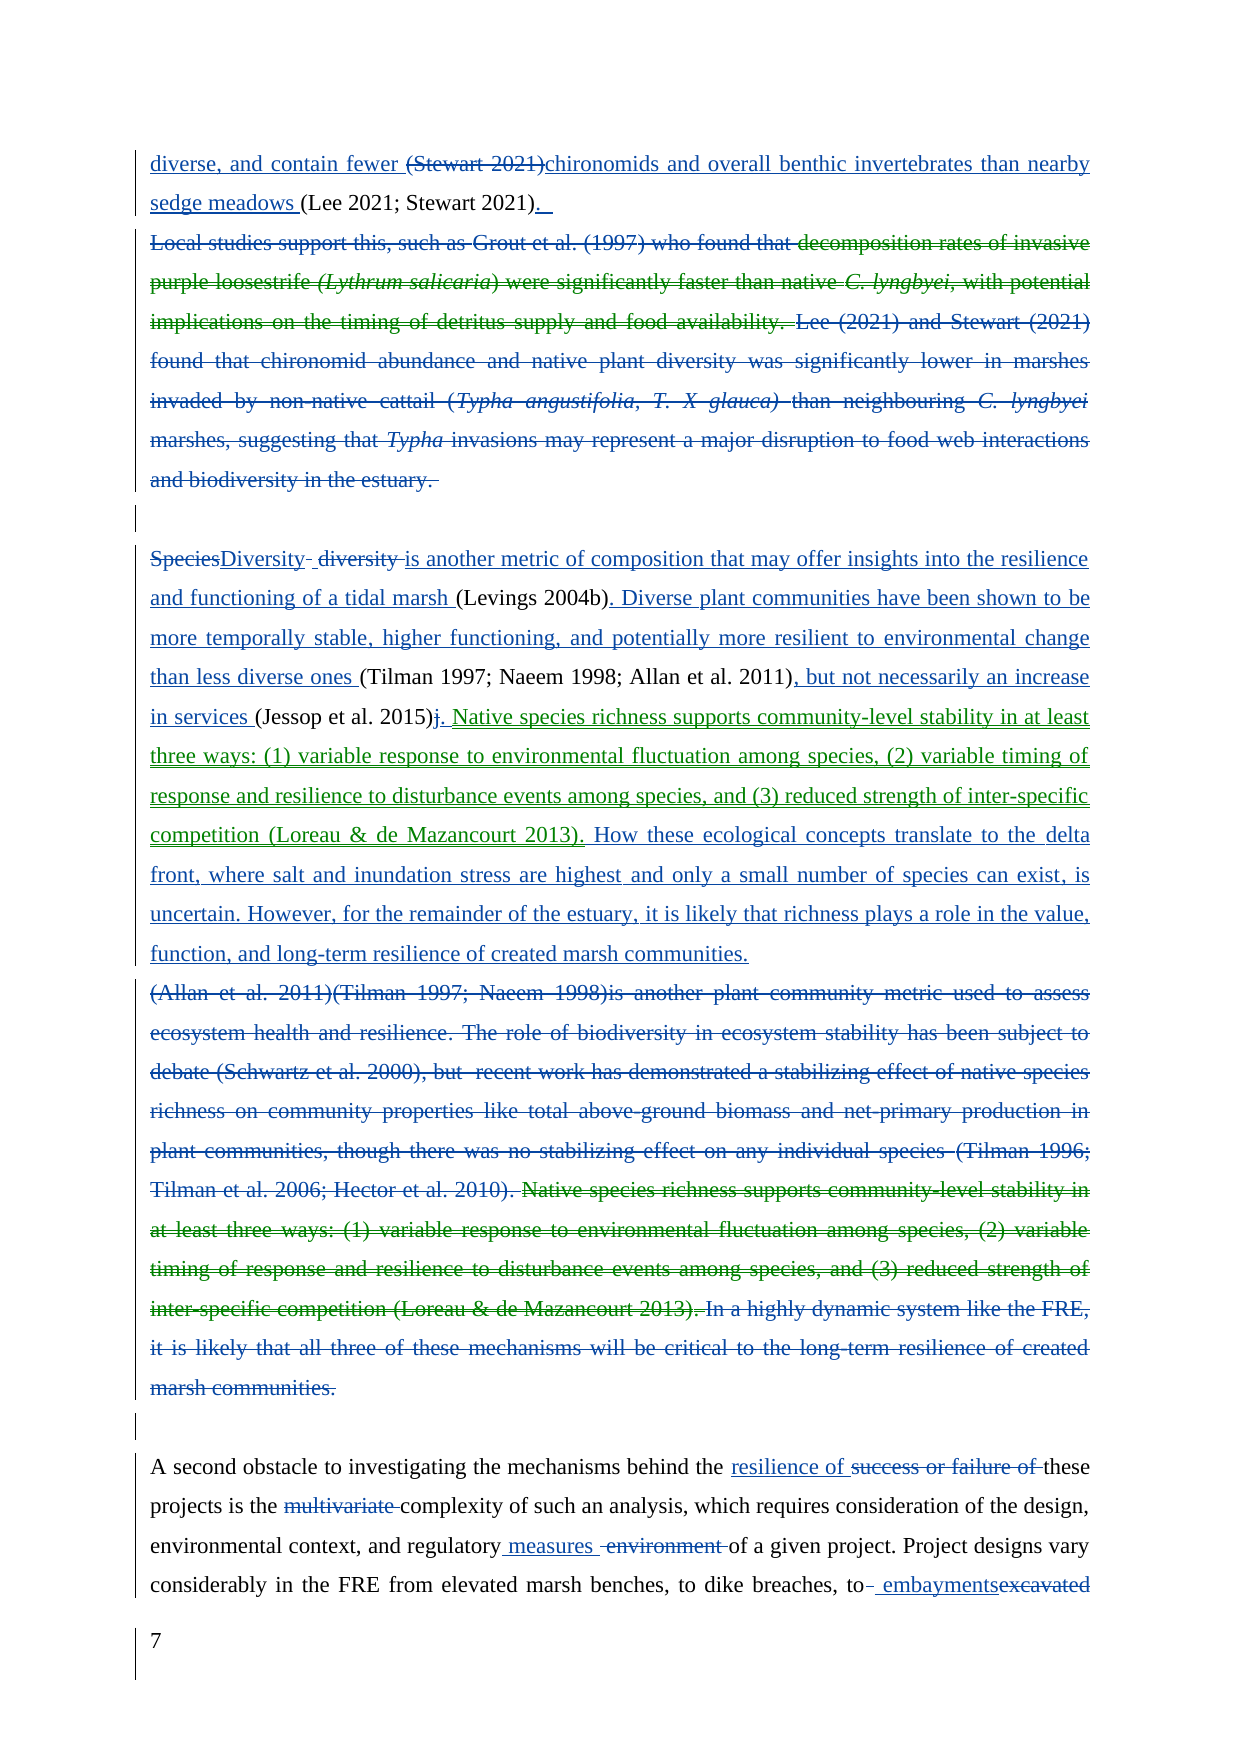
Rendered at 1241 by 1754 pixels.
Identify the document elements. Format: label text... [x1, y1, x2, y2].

text (Levings 2004b)(Tilman 1997; Naeem 1998; Allan et al. 2011)(Jessop et al. 2015) [150, 768, 1090, 804]
text (Levings 2004b)(Tilman 1997; Naeem 1998; Allan et al. 2011)(Jessop et al. 2015) [150, 545, 1090, 647]
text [150, 1453, 1090, 1598]
text (Levings 2004b)(Tilman 1997; Naeem 1998; Allan et al. 2011)(Jessop et al. 2015) [150, 808, 1090, 844]
text (Levings 2004b)(Tilman 1997; Naeem 1998; Allan et al. 2011)(Jessop et al. 2015) [150, 648, 1090, 765]
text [150, 150, 1090, 216]
text (Levings 2004b)(Tilman 1997; Naeem 1998; Allan et al. 2011)(Jessop et al. 2015) [150, 885, 1090, 923]
text (Levings 2004b)(Tilman 1997; Naeem 1998; Allan et al. 2011)(Jessop et al. 2015) [150, 924, 1090, 966]
text (Levings 2004b)(Tilman 1997; Naeem 1998; Allan et al. 2011)(Jessop et al. 2015) [150, 845, 1090, 884]
